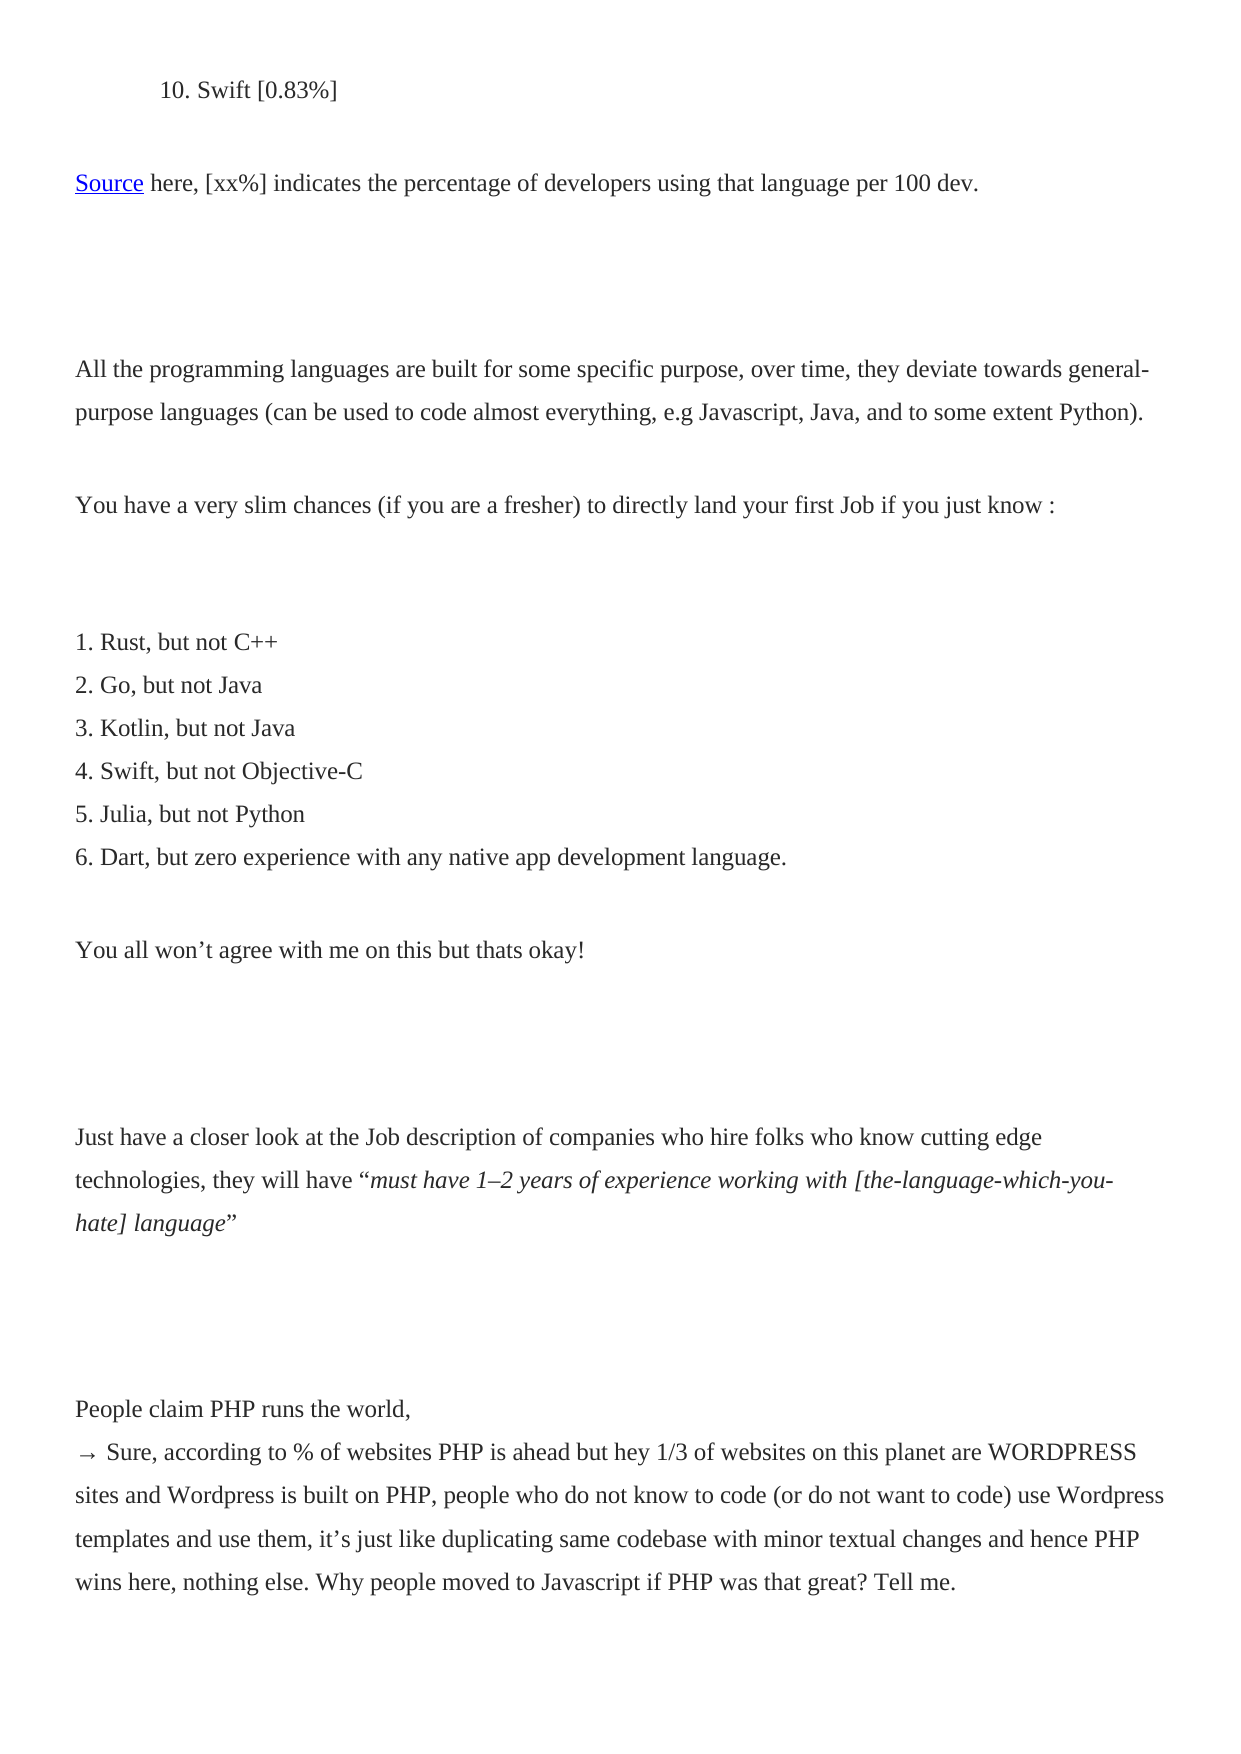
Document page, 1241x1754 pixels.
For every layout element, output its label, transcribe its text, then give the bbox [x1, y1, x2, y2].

text You all won’t agree with me on this but thats okay! [75, 936, 1165, 964]
text 1. Rust, but not C++ 2. Go, but not Java 3. Kotlin, but not Java 4. Swift, but not Objective-C 5. Julia, but not Python 6. Dart, but zero experience with any native app development language. [75, 584, 1165, 871]
text You have a very slim chances (if you are a fresher) to directly land your first Job if you just know : [75, 491, 1165, 519]
text Source here, [xx%] indicates the percentage of developers using that language per 100 dev. [75, 168, 1165, 197]
text Just have a closer look at the Job description of companies who hire folks who know cutting edge technologies, they will have “must have 1–2 years of experience working with [the-language-which-you-hate] language” [75, 1122, 1165, 1237]
text People claim PHP runs the world, → Sure, according to % of websites PHP is ahead but hey 1/3 of websites on this planet are WORDPRESS sites and Wordpress is built on PHP, people who do not know to code (or do not want to code) use Wordpress templates and use them, it’s just like duplicating same codebase with minor textual changes and hence PHP wins here, nothing else. Why people moved to Javascript if PHP was that great? Tell me. [75, 1394, 1165, 1596]
text All the programming languages are built for some specific purpose, over time, they deviate towards general-purpose languages (can be used to code almost everything, e.g Javascript, Java, and to some extent Python). [75, 354, 1165, 426]
list Swift [0.83%] [159, 75, 1165, 104]
